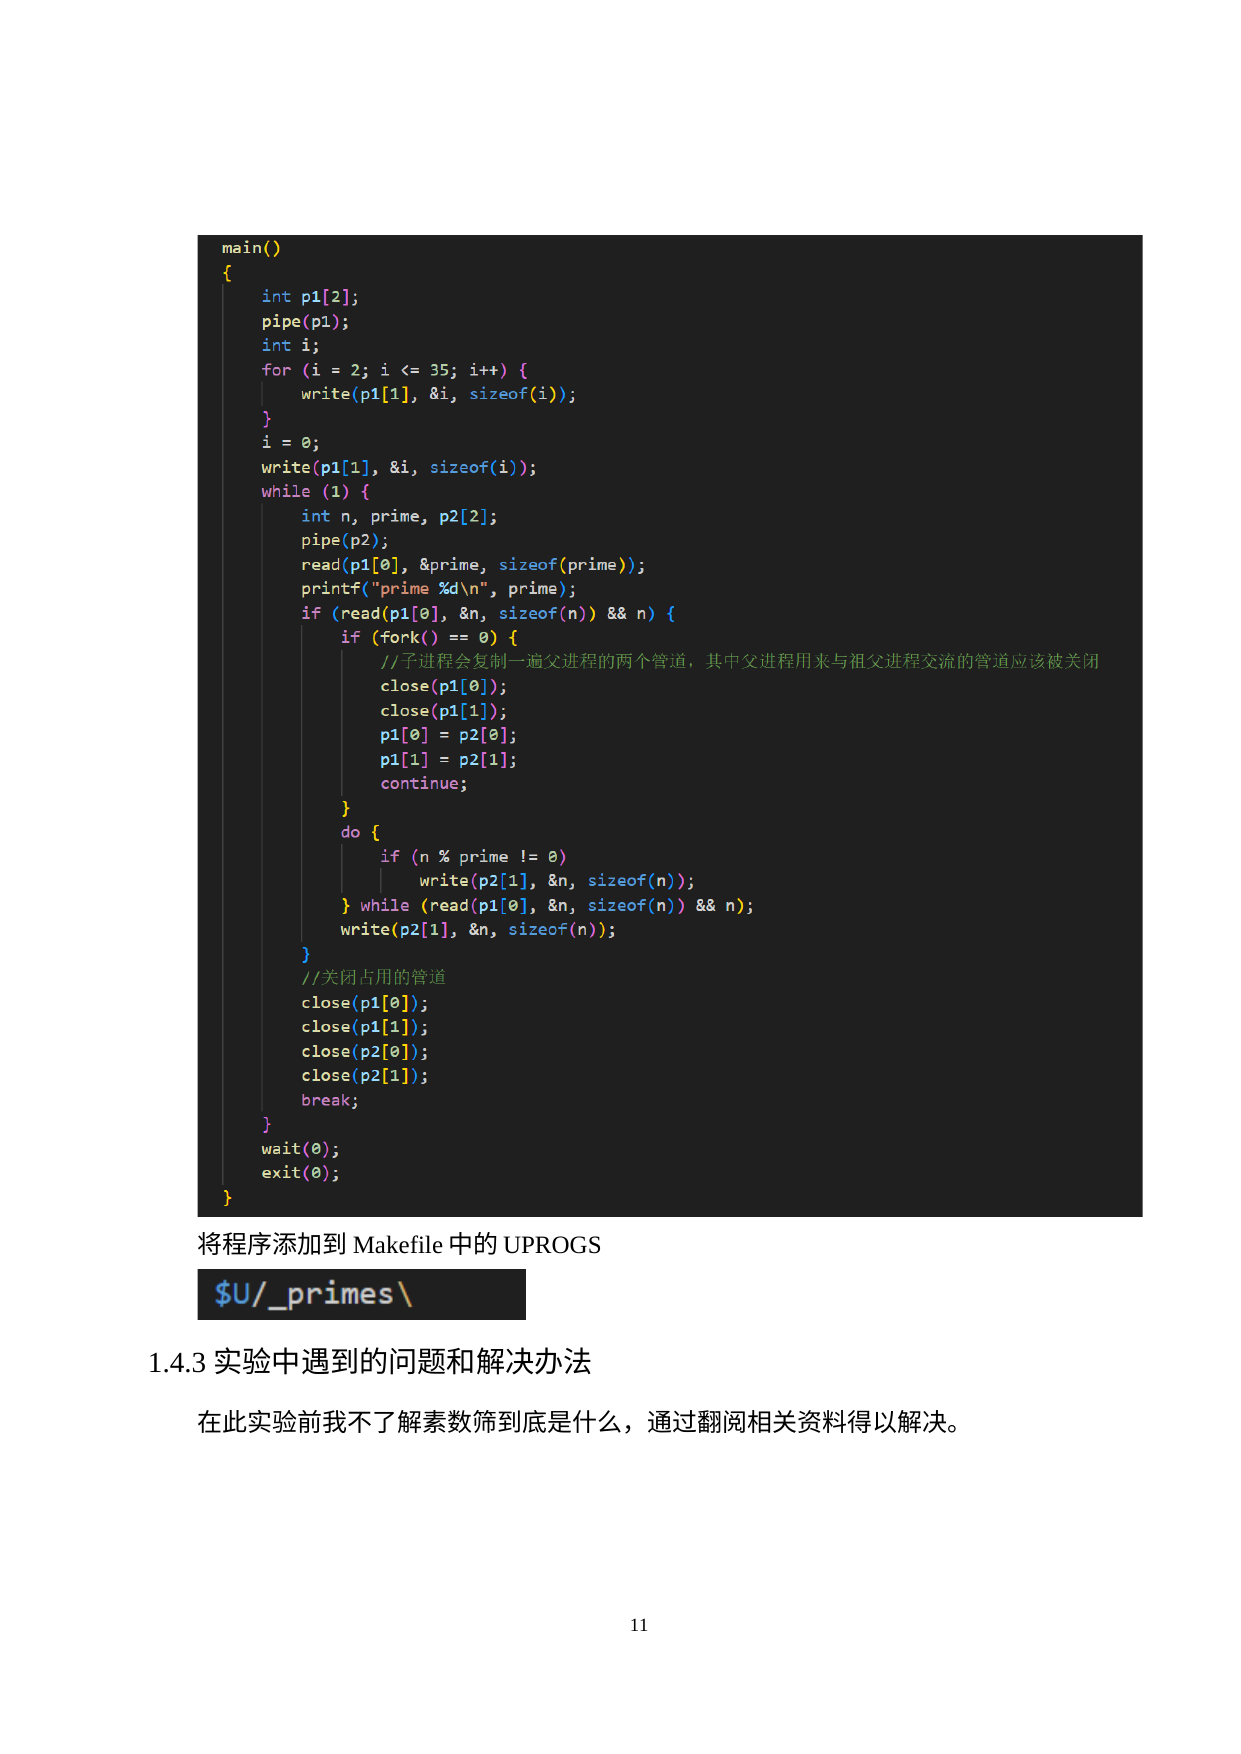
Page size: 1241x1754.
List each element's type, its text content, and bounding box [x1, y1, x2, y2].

subtitle 实验中遇到的问题和解决办法 [148, 1339, 1092, 1381]
picture [197, 1269, 526, 1320]
picture [197, 235, 1143, 1217]
text 将程序添加到Makefile中的UPROGS [148, 1224, 1092, 1260]
text 在此实验前我不了解素数筛到底是什么，通过翻阅相关资料得以解决。 [148, 1402, 1092, 1439]
